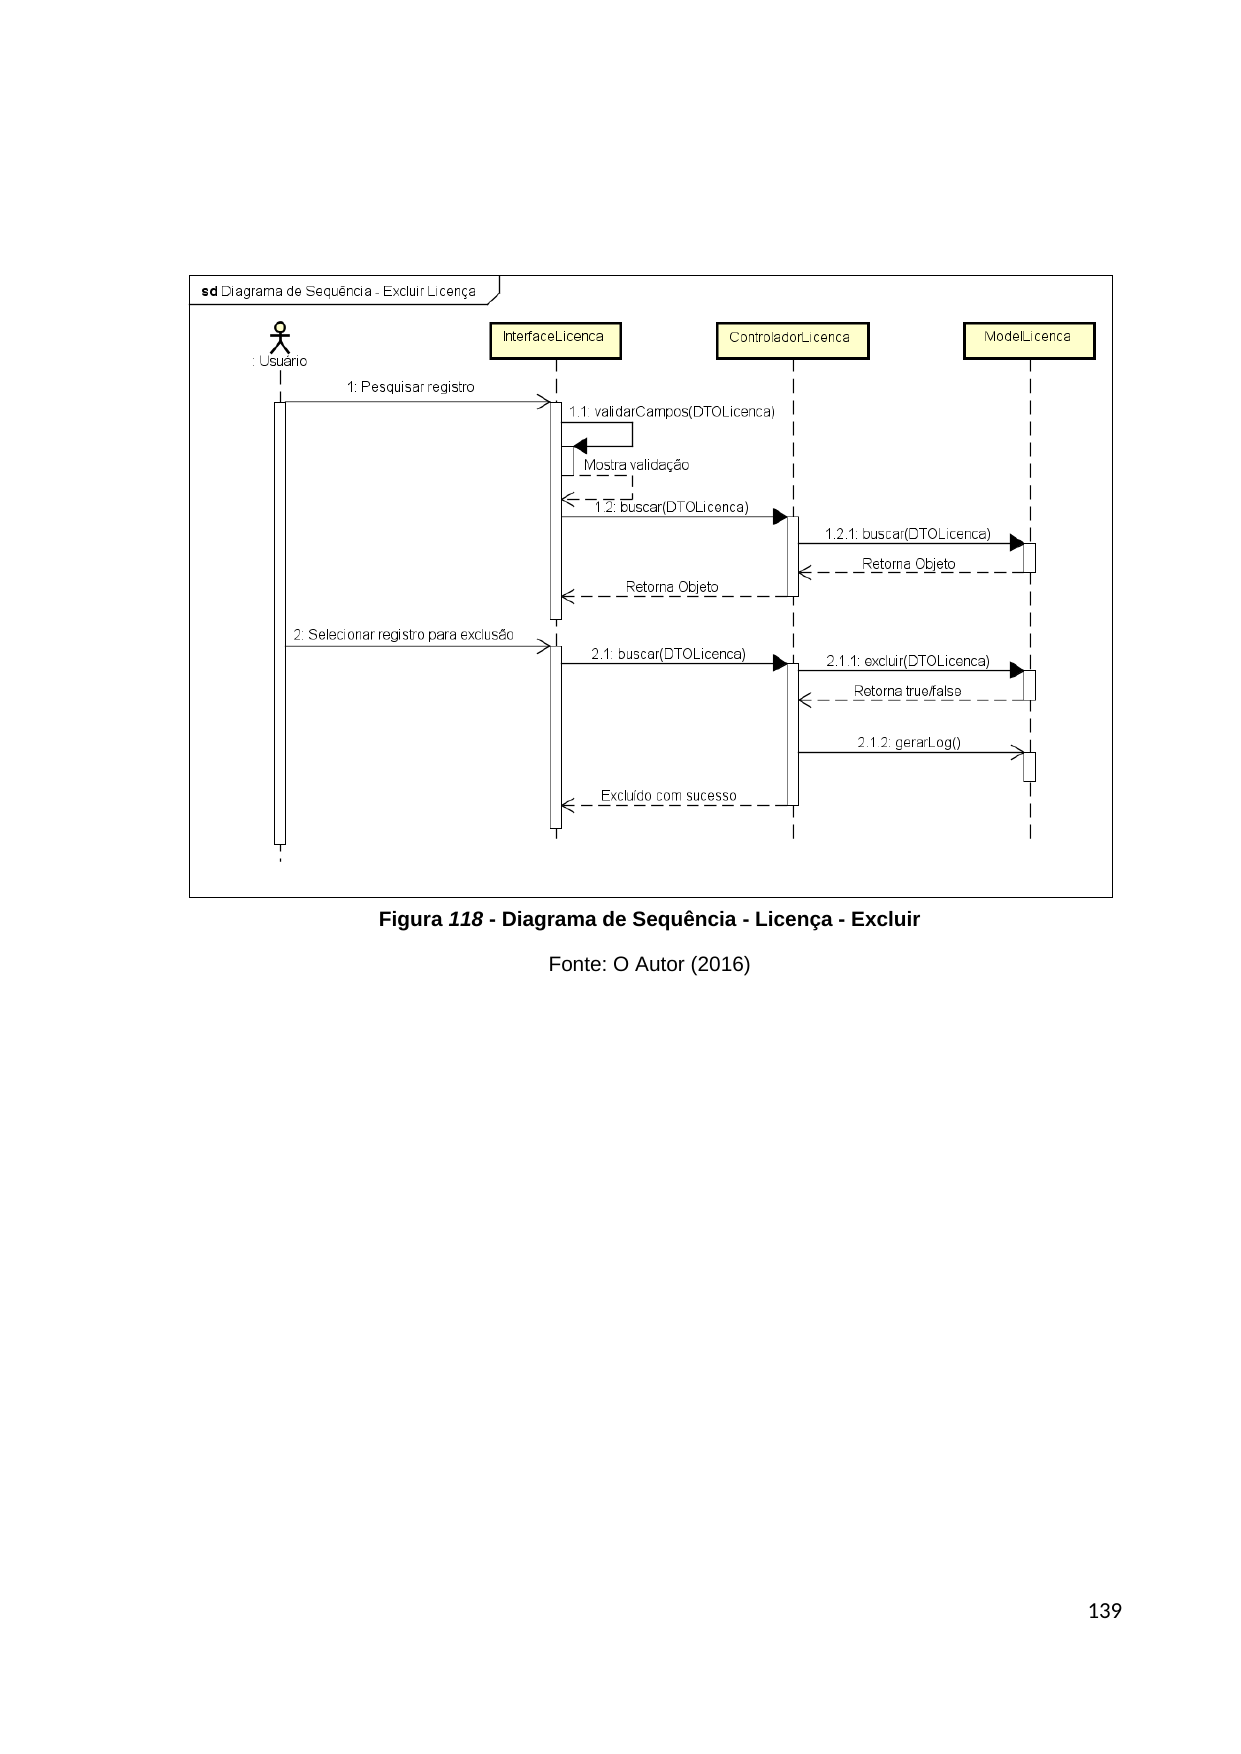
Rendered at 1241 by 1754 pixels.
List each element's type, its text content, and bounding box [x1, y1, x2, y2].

picture [177, 263, 1123, 908]
text Figura 118 - Diagrama de Sequência - Licença - Excluir [177, 908, 1122, 931]
text Fonte: O Autor (2016) [177, 952, 1122, 976]
